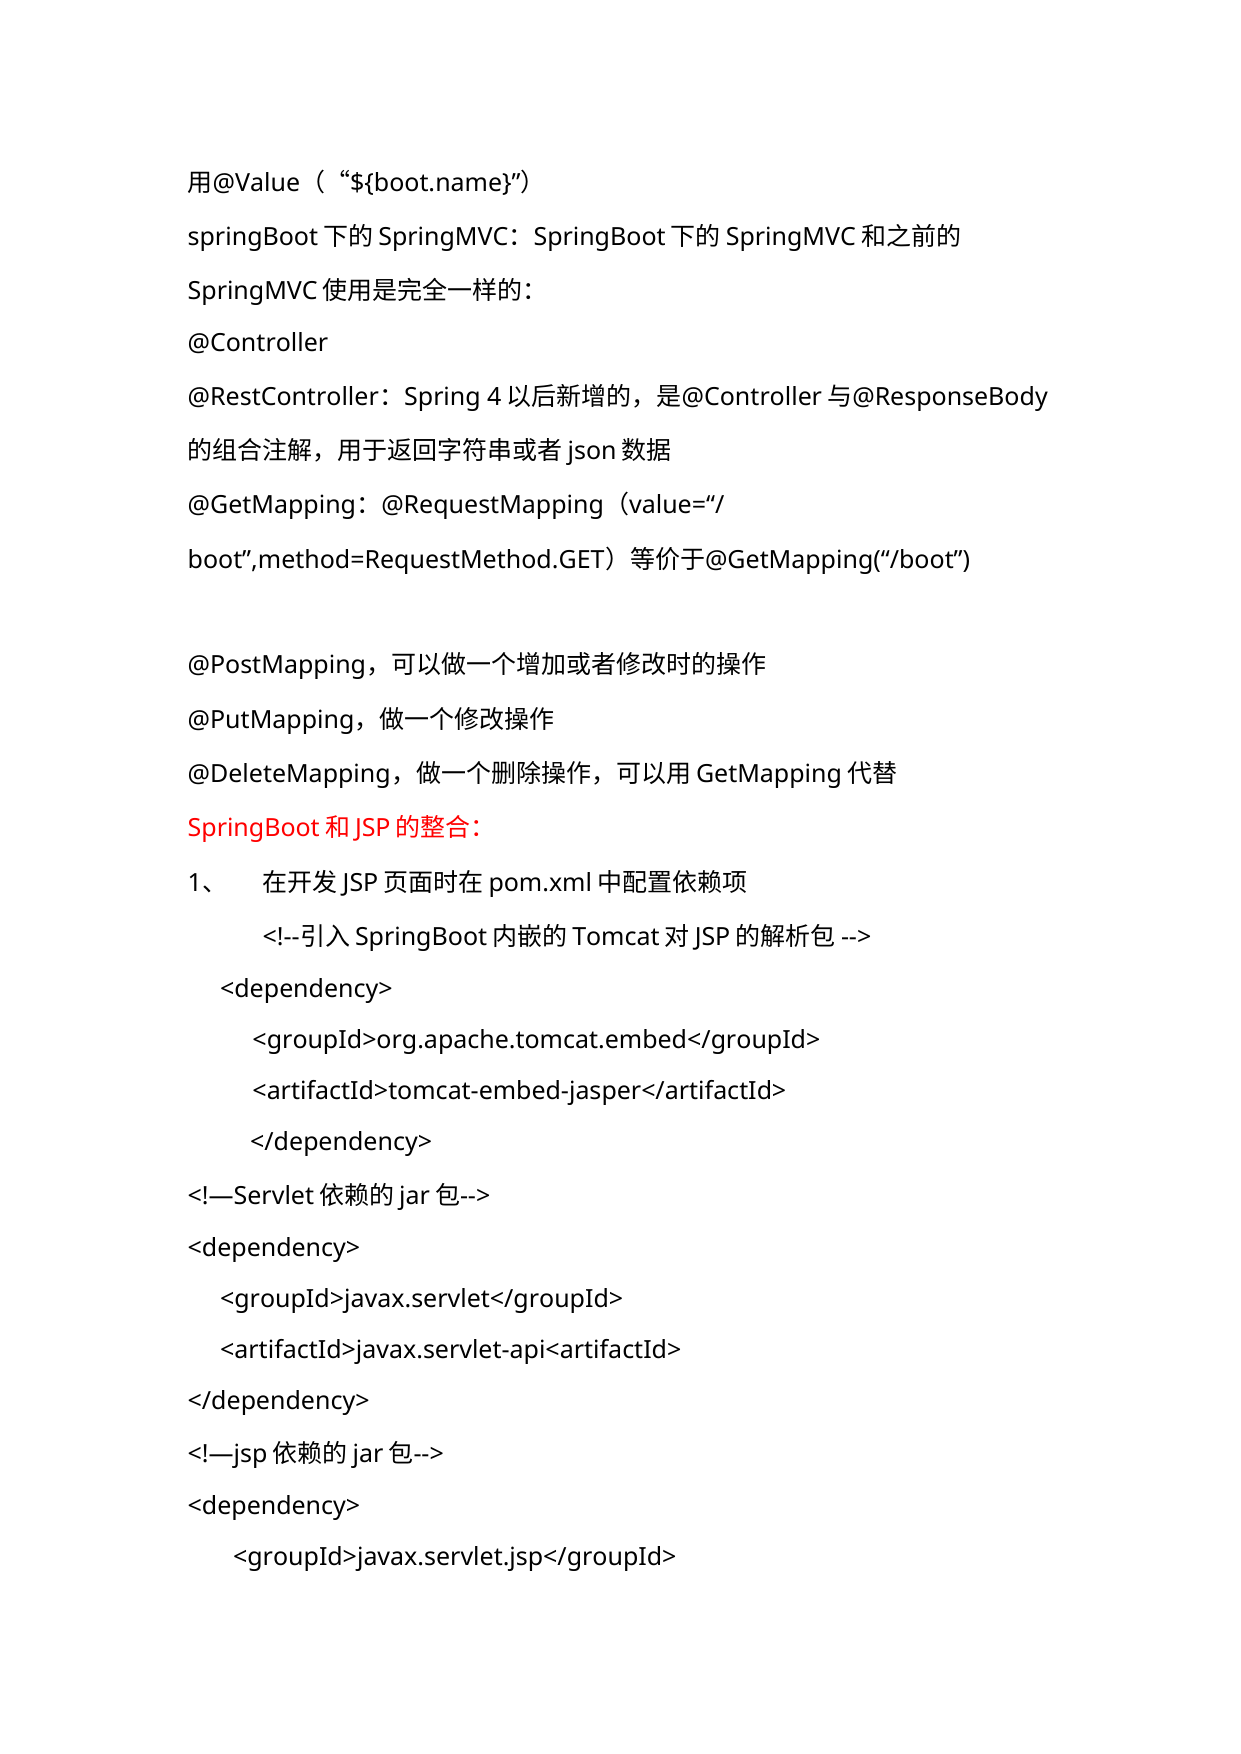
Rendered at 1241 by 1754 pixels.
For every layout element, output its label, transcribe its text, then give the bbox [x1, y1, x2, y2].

text @GetMapping：@RequestMapping（value=“/boot”,method=RequestMethod.GET）等价于@GetMapping(“/boot”) [187, 485, 1053, 576]
text <groupId>org.apache.tomcat.embed</groupId> [187, 1022, 1053, 1056]
text <!--引入SpringBoot内嵌的Tomcat对JSP的解析包 --> [262, 917, 1053, 953]
text </dependency> [187, 1124, 1053, 1158]
text <groupId>javax.servlet.jsp</groupId> [187, 1539, 1053, 1573]
text @RestController：Spring 4以后新增的，是@Controller与@ResponseBody的组合注解，用于返回字符串或者json数据 [187, 376, 1053, 467]
text 用@Value（“${boot.name}”） [187, 162, 1053, 198]
text <artifactId>javax.servlet-api<artifactId> [187, 1332, 1053, 1366]
list 在开发JSP页面时在pom.xml中配置依赖项 [187, 862, 1053, 898]
text springBoot下的SpringMVC：SpringBoot下的SpringMVC和之前的SpringMVC使用是完全一样的： [187, 216, 1053, 307]
text @DeleteMapping，做一个删除操作，可以用GetMapping代替 [187, 753, 1053, 790]
text @PostMapping，可以做一个增加或者修改时的操作 [187, 645, 1053, 681]
text <dependency> [187, 971, 1053, 1005]
text </dependency> [187, 1383, 1053, 1417]
text SpringBoot和JSP的整合： [187, 808, 1053, 844]
text <!—Servlet依赖的jar包--> [187, 1175, 1053, 1211]
text <artifactId>tomcat-embed-jasper</artifactId> [187, 1073, 1053, 1107]
text <groupId>javax.servlet</groupId> [187, 1281, 1053, 1314]
text <dependency> [187, 1229, 1053, 1263]
text <!—jsp依赖的jar包--> [187, 1434, 1053, 1470]
text @Controller [187, 325, 1053, 359]
text @PutMapping，做一个修改操作 [187, 699, 1053, 735]
text <dependency> [187, 1488, 1053, 1522]
